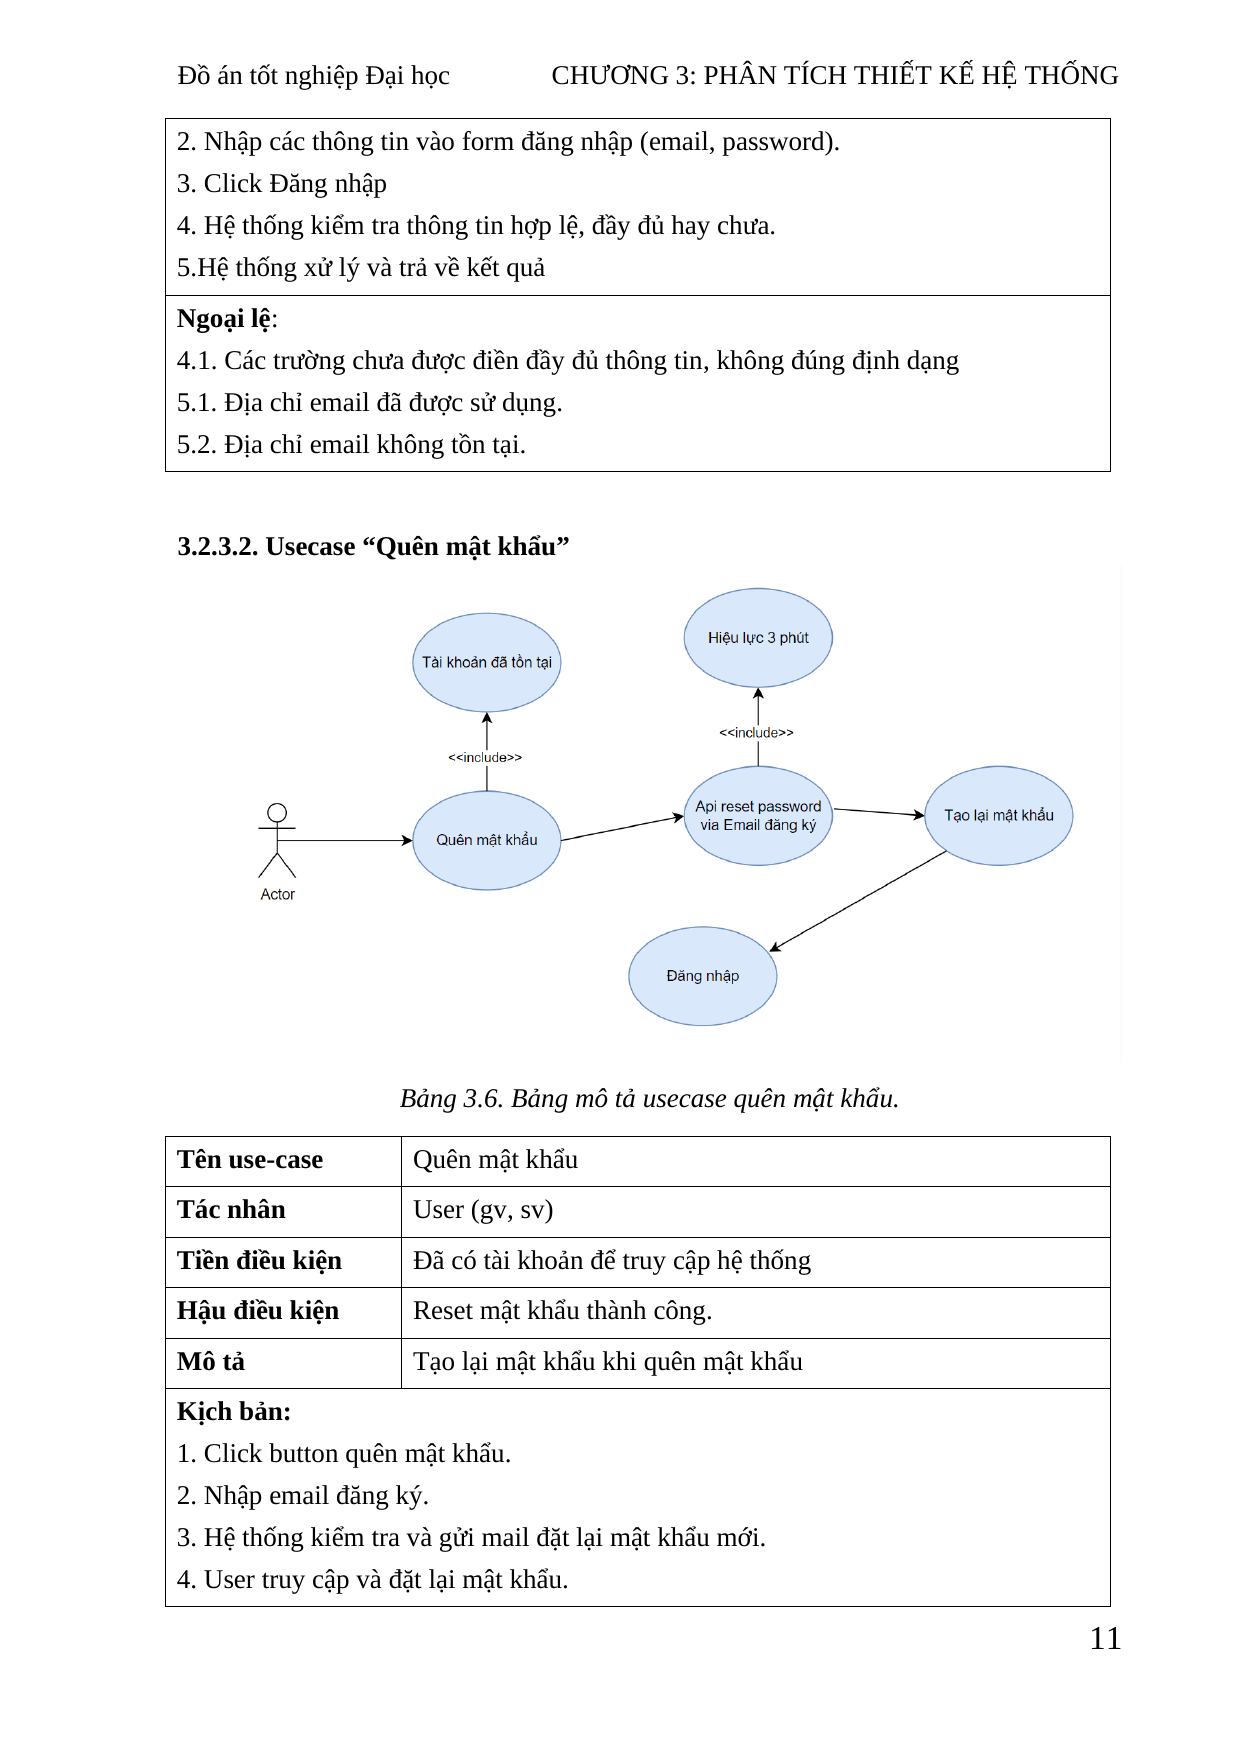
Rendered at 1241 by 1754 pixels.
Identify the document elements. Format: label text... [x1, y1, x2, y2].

table_header Tên use-case [166, 1137, 401, 1186]
table_cell Tạo lại mật khẩu khi quên mật khẩu [402, 1339, 1110, 1388]
table_cell Hậu điều kiện [166, 1288, 401, 1337]
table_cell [166, 1389, 1110, 1606]
table_header Quên mật khẩu [402, 1137, 1110, 1186]
table_cell User (gv, sv) [402, 1187, 1110, 1237]
table_cell Đã có tài khoản để truy cập hệ thống [402, 1238, 1110, 1287]
table_cell Tác nhân [166, 1187, 401, 1237]
picture [177, 565, 1123, 1063]
table_cell Reset mật khẩu thành công. [402, 1288, 1110, 1337]
table_cell Tiền điều kiện [166, 1238, 401, 1287]
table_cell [166, 119, 1110, 294]
table_cell Mô tả [166, 1339, 401, 1388]
subtitle 3.2.3.2. Usecase “Quên mật khẩu” [177, 530, 1122, 561]
table_cell Ngoại lệ: 4.1. Các trường chưa được điền đầy đủ thông tin, không đúng định dạng 5.1. Địa chỉ email đã được sử dụng. 5.2. Địa chỉ email không tồn tại. [166, 296, 1110, 471]
